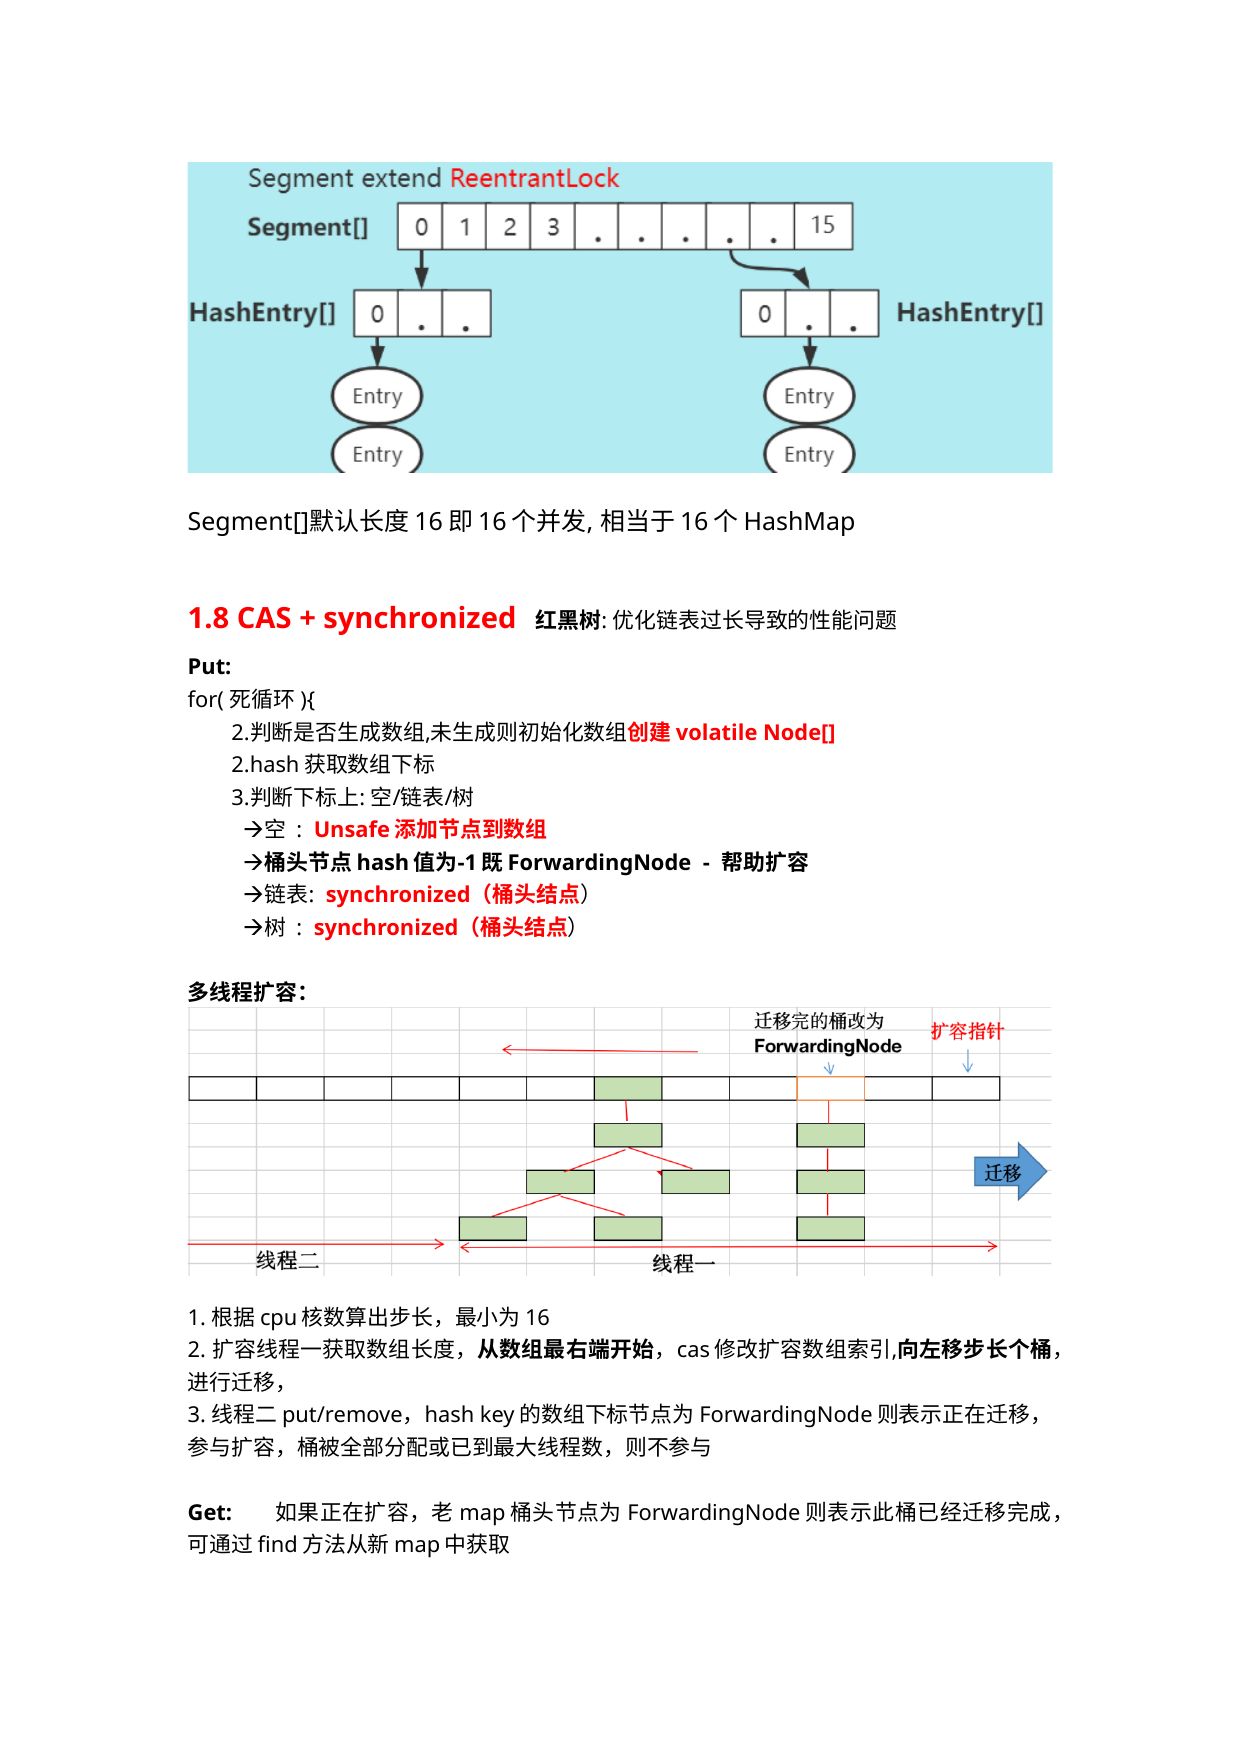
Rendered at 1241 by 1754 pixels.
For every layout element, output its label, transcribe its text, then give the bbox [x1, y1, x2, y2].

text 多线程扩容： [187, 974, 1053, 1007]
text 1.8 CAS + synchronized 红黑树: 优化链表过⻓导致的性能问题 [187, 584, 1053, 649]
list 判断是否生成数组,未生成则初始化数组创建volatile Node[] [187, 714, 1053, 747]
text Segment[]默认长度16即16个并发, 相当于16个HashMap [187, 487, 1053, 552]
picture [187, 162, 1053, 473]
text 1. 根据cpu核数算出步长，最小为16 [187, 1299, 1053, 1332]
text Get: 如果正在扩容，老map桶头节点为ForwardingNode则表示此桶已经迁移完成，可通过find方法从新map中获取 [187, 1494, 1053, 1559]
text Put: [187, 649, 1053, 682]
text for( 死循环 ){ [187, 682, 1053, 714]
text 2. 扩容线程一获取数组长度，从数组最右端开始，cas修改扩容数组索引,向左移步长个桶，进行迁移， [187, 1332, 1053, 1397]
text 2.hash获取数组下标 [231, 747, 1053, 779]
text 桶头节点hash值为-1既ForwardingNode - 帮助扩容 [231, 844, 1053, 877]
text 3. 线程二put/remove，hash key的数组下标节点为ForwardingNode则表示正在迁移，参与扩容，桶被全部分配或已到最大线程数，则不参与 [187, 1397, 1053, 1462]
text 链表: synchronized（桶头结点） [231, 877, 1053, 909]
picture [187, 1007, 1052, 1276]
text 3.判断下标上: 空/链表/树 [231, 779, 1053, 812]
text 树 : synchronized（桶头结点） [231, 909, 1053, 942]
text 空 : Unsafe添加节点到数组 [231, 812, 1053, 844]
